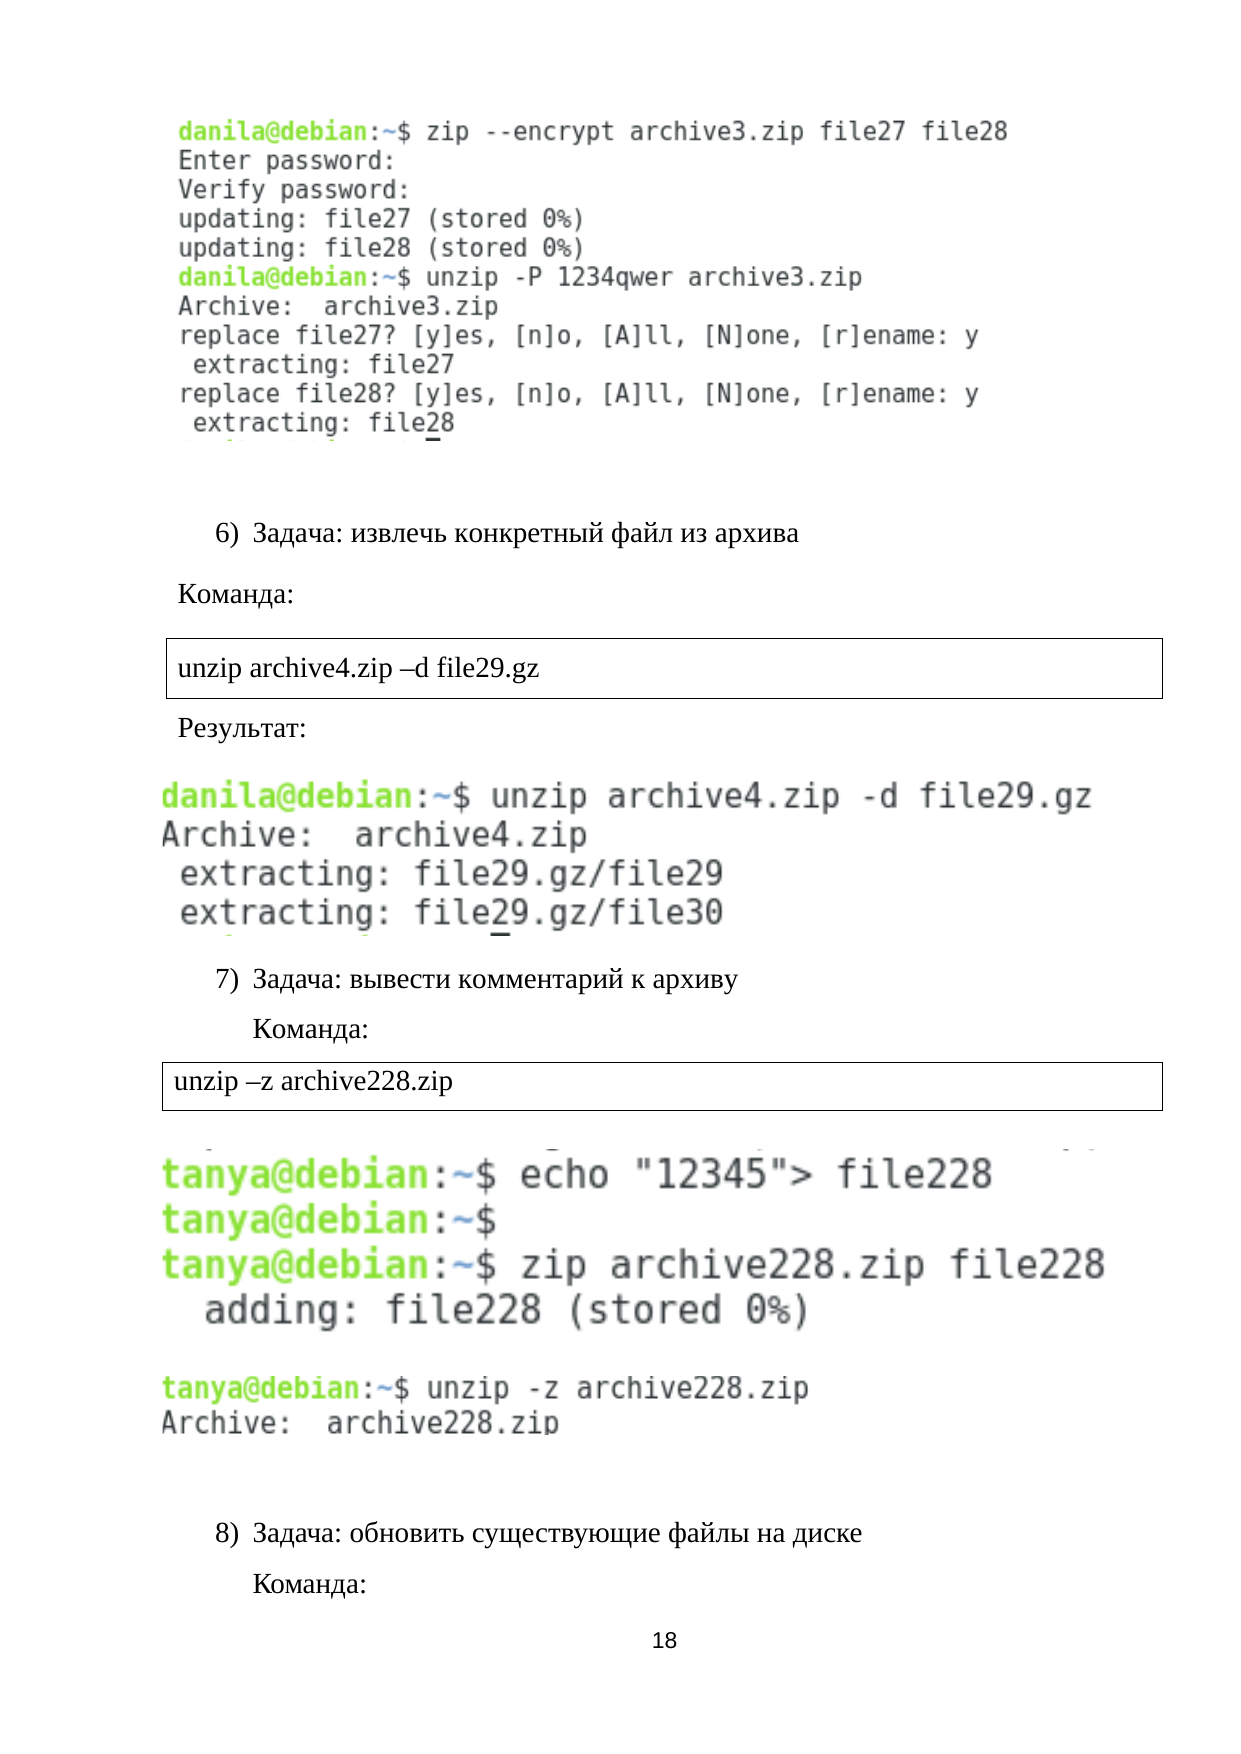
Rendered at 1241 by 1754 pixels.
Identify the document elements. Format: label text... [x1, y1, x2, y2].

list Команда: [252, 1012, 1152, 1045]
picture [162, 1376, 1159, 1435]
text Команда: [177, 577, 1140, 610]
text Результат: [177, 710, 1140, 743]
table_header unzip archive4.zip –d file29.gz [167, 639, 1162, 698]
picture [177, 118, 1034, 441]
picture [162, 771, 1158, 936]
list Задача: вывести комментарий к архиву [215, 961, 1152, 995]
list Задача: обновить существующие файлы на диске [215, 1516, 1152, 1549]
list Команда: [252, 1566, 1152, 1599]
list Задача: извлечь конкретный файл из архива [215, 515, 1140, 549]
picture [162, 1149, 1159, 1334]
table_header unzip –z archive228.zip [163, 1063, 1162, 1109]
